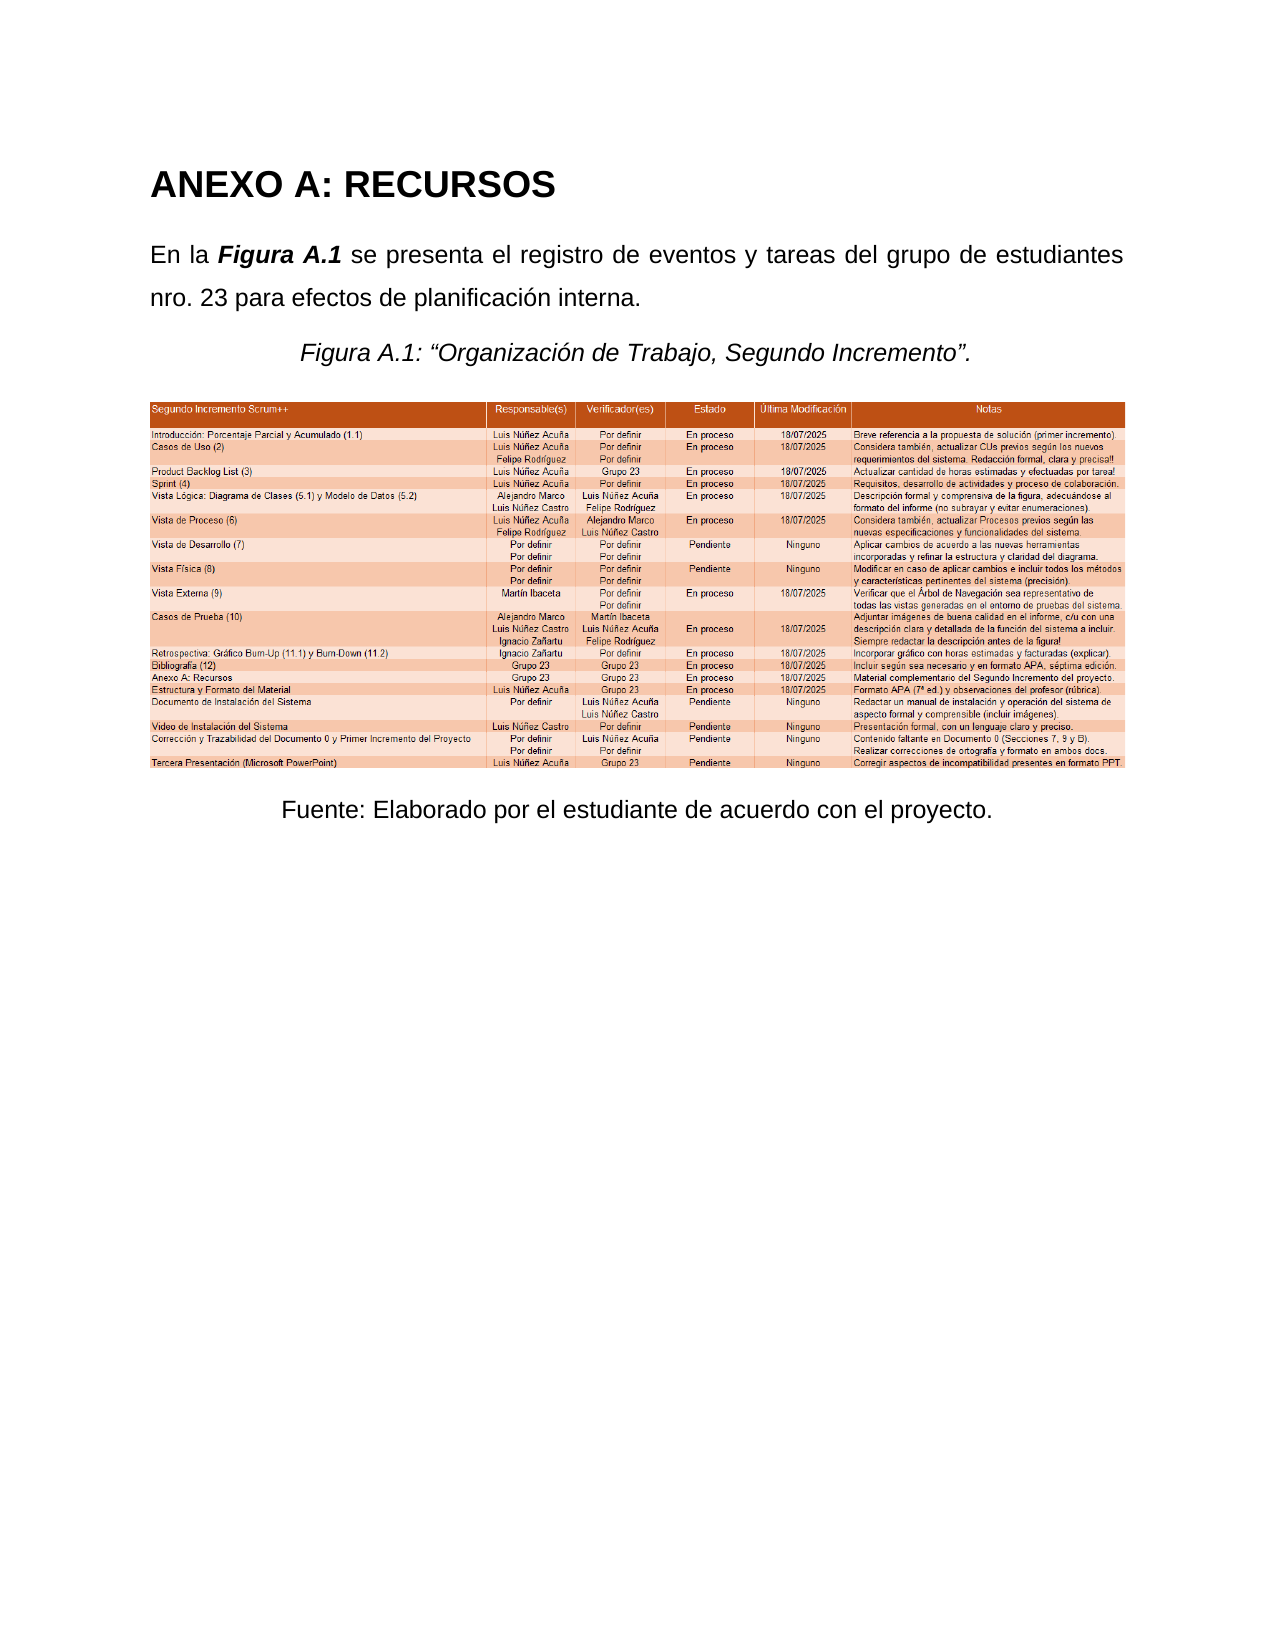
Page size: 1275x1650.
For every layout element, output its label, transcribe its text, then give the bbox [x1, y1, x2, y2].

text Fuente: Elaborado por el estudiante de acuerdo con el proyecto. [150, 794, 1125, 823]
text ANEXO A: RECURSOS [150, 162, 1125, 206]
text En la Figura A.1 se presenta el registro de eventos y tareas del grupo de estudiantes nro. 23 para efectos de planificación interna. [150, 240, 1125, 312]
picture [150, 402, 1125, 768]
text Figura A.1: “Organización de Trabajo, Segundo Incremento”. [150, 338, 1125, 367]
